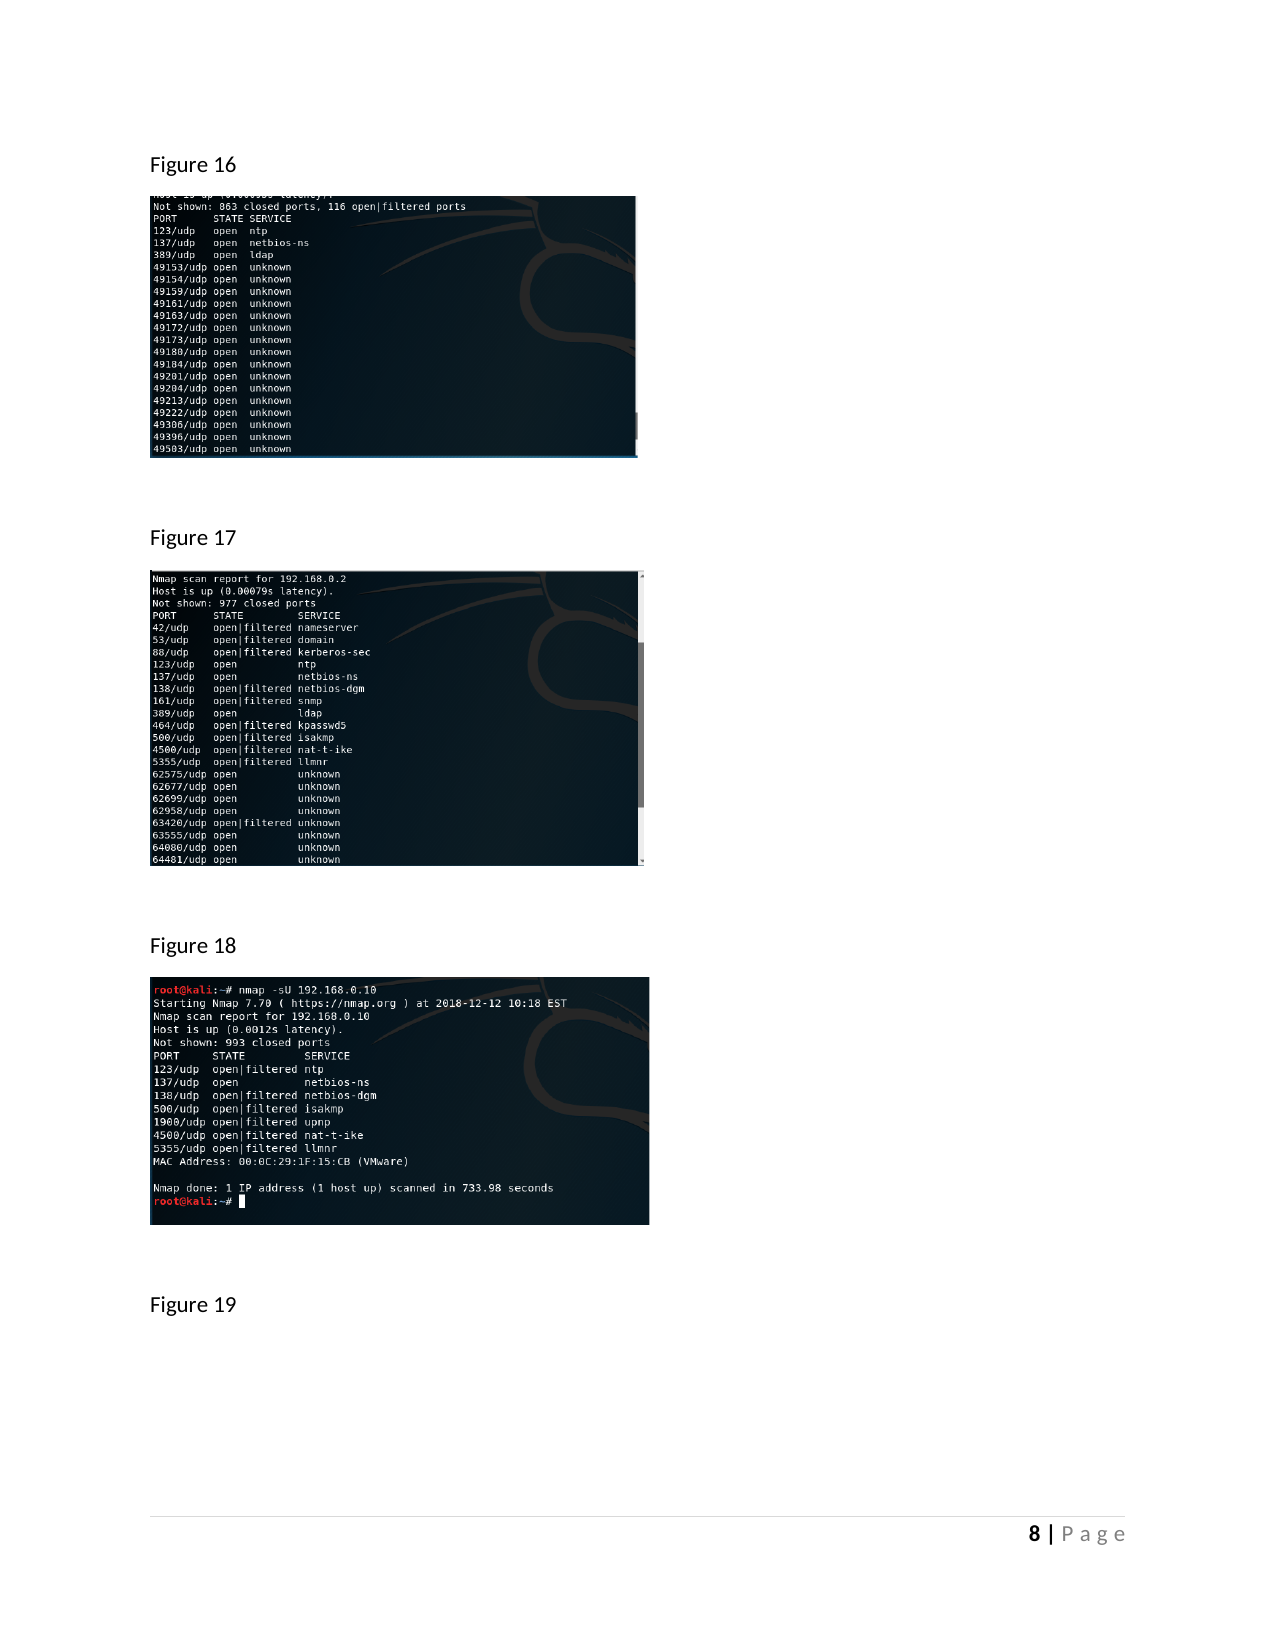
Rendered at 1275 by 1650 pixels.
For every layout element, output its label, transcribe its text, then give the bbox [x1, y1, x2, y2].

text Figure 19 [150, 1290, 1125, 1318]
picture [150, 196, 638, 458]
text Figure 16 [150, 150, 1125, 178]
picture [150, 977, 650, 1225]
text Figure 18 [150, 931, 1125, 959]
text Figure 17 [150, 523, 1125, 551]
picture [150, 570, 644, 866]
